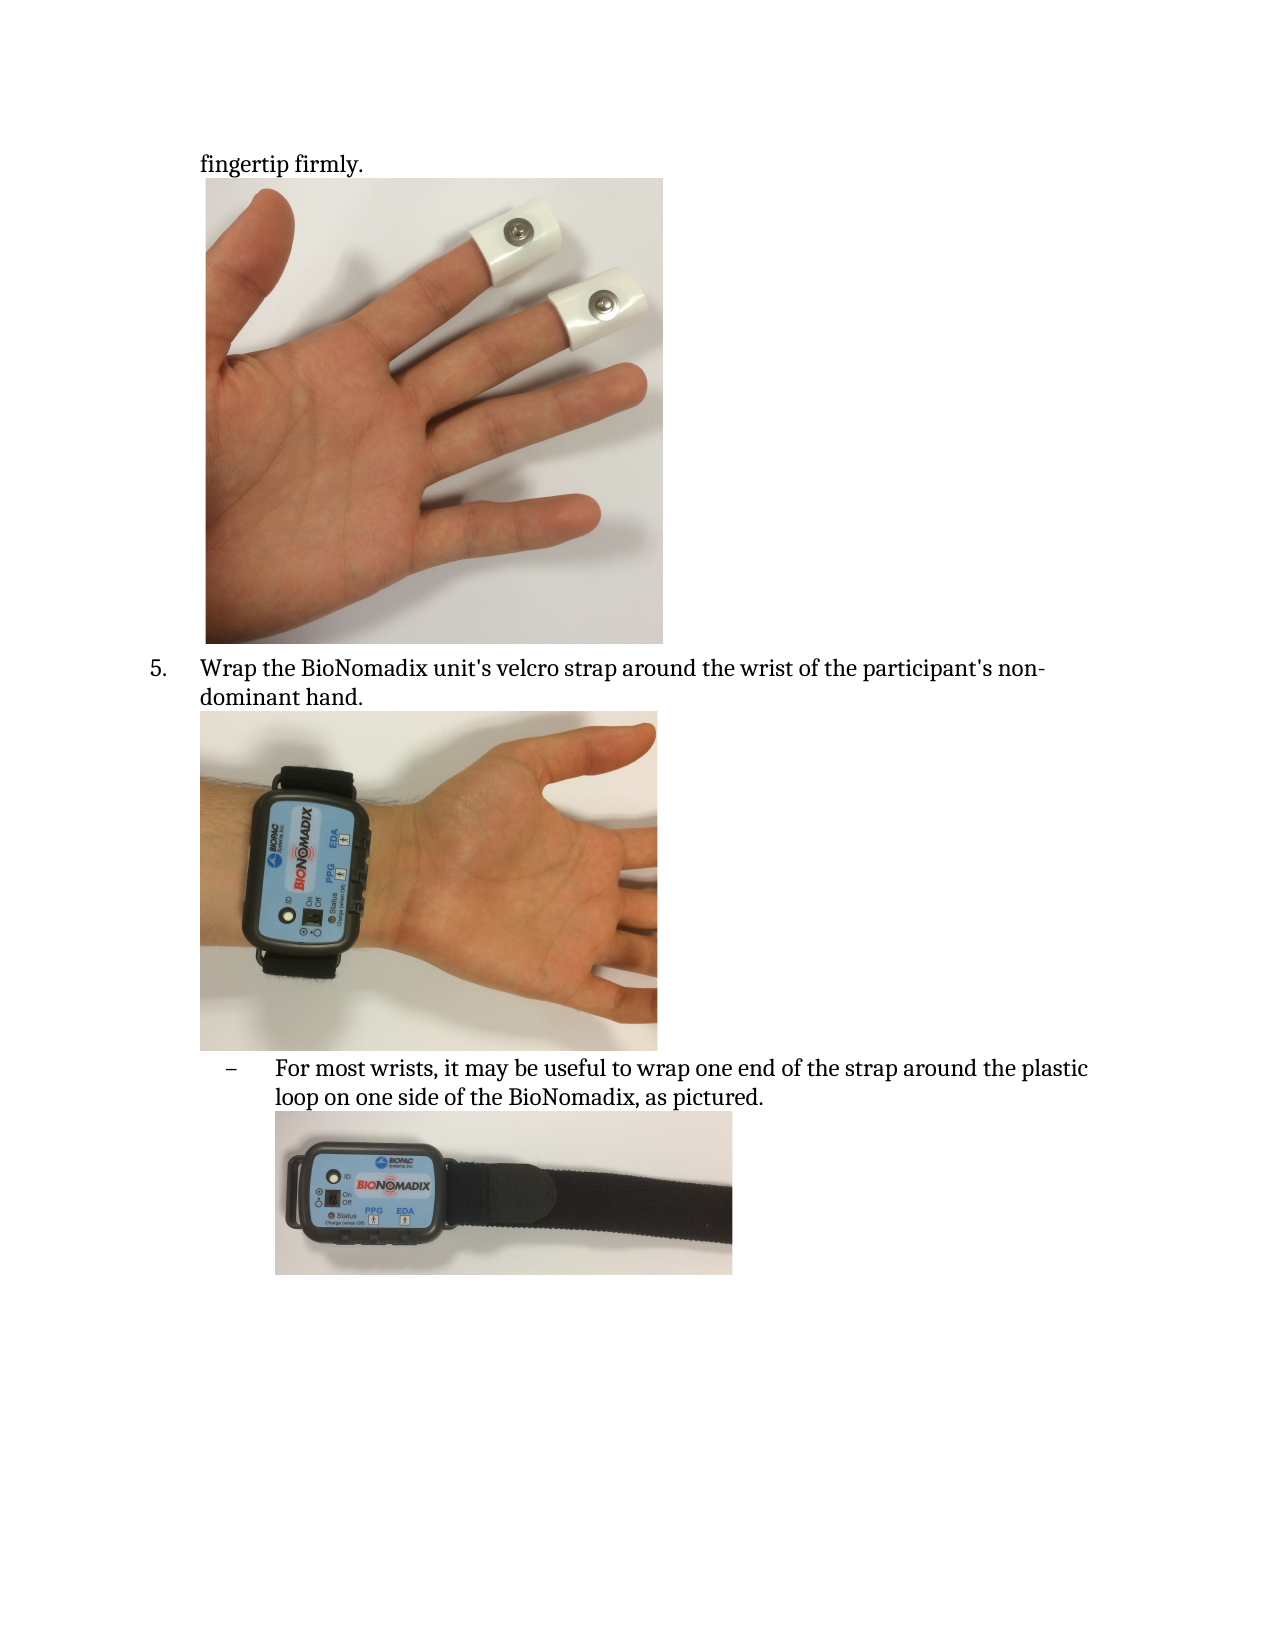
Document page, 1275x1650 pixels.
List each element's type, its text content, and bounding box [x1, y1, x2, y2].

picture [200, 711, 658, 1051]
picture [275, 1111, 733, 1275]
picture [205, 178, 663, 644]
